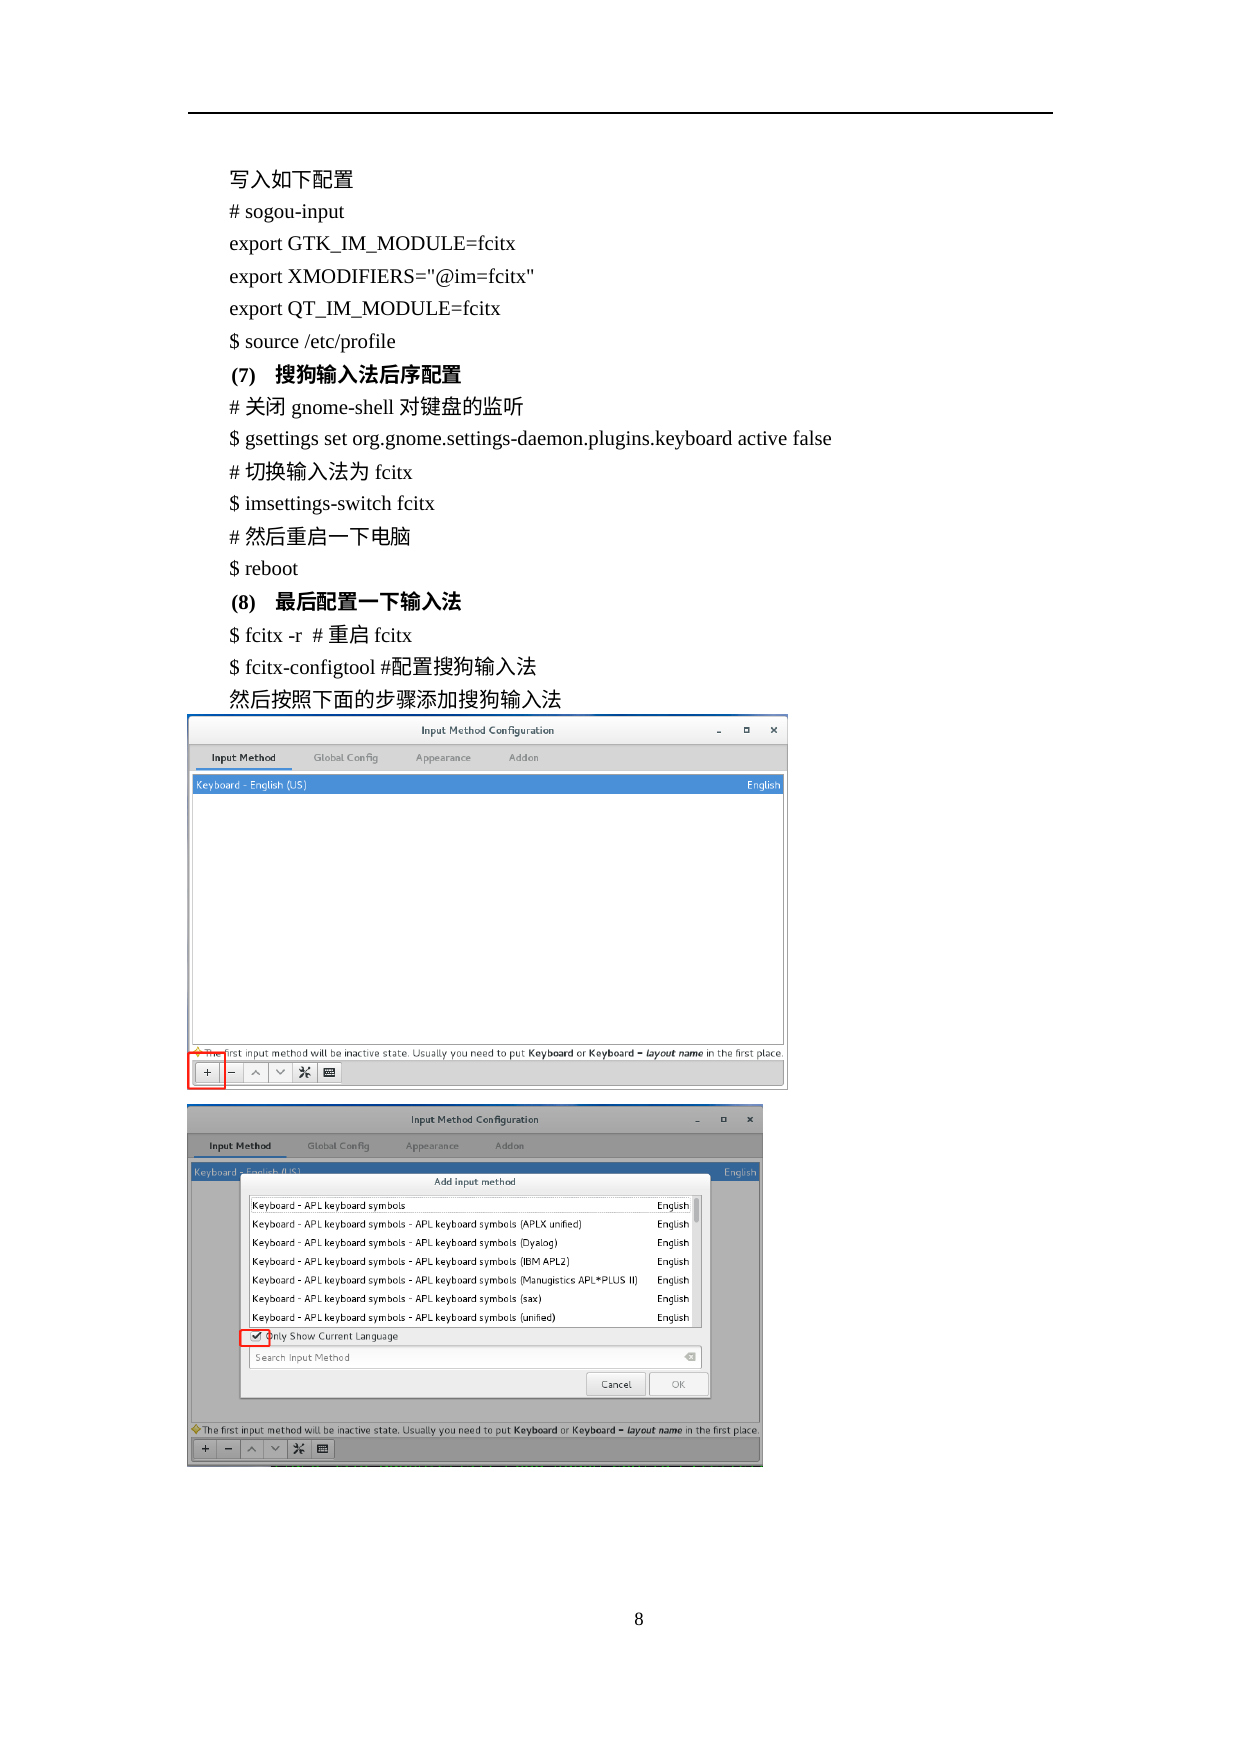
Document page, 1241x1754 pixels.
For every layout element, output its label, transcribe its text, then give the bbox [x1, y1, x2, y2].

text export GTK_IM_MODULE=fcitx [187, 227, 1053, 259]
text $ gsettings set org.gnome.settings-daemon.plugins.keyboard active false [187, 422, 1053, 454]
text # 关闭 gnome-shell 对键盘的监听 [187, 389, 1053, 422]
text # sogou-input [187, 194, 1053, 227]
text # 切换输入法为 fcitx [187, 454, 1053, 487]
text $ fcitx-configtool #配置搜狗输入法 [187, 649, 1053, 682]
text $ reboot [187, 552, 1053, 584]
subtitle 最后配置一下输入法 [231, 584, 1053, 617]
text 然后按照下面的步骤添加搜狗输入法 [187, 682, 1053, 714]
text $ fcitx -r # 重启fcitx [187, 617, 1053, 649]
text # 然后重启一下电脑 [187, 519, 1053, 552]
picture [187, 714, 788, 1090]
text $ source /etc/profile [187, 324, 1053, 357]
picture [187, 1104, 763, 1467]
subtitle 搜狗输入法后序配置 [231, 357, 1053, 389]
text 写入如下配置 [187, 162, 1053, 194]
text $ imsettings-switch fcitx [187, 487, 1053, 519]
text export XMODIFIERS="@im=fcitx" [187, 259, 1053, 292]
text export QT_IM_MODULE=fcitx [187, 292, 1053, 324]
